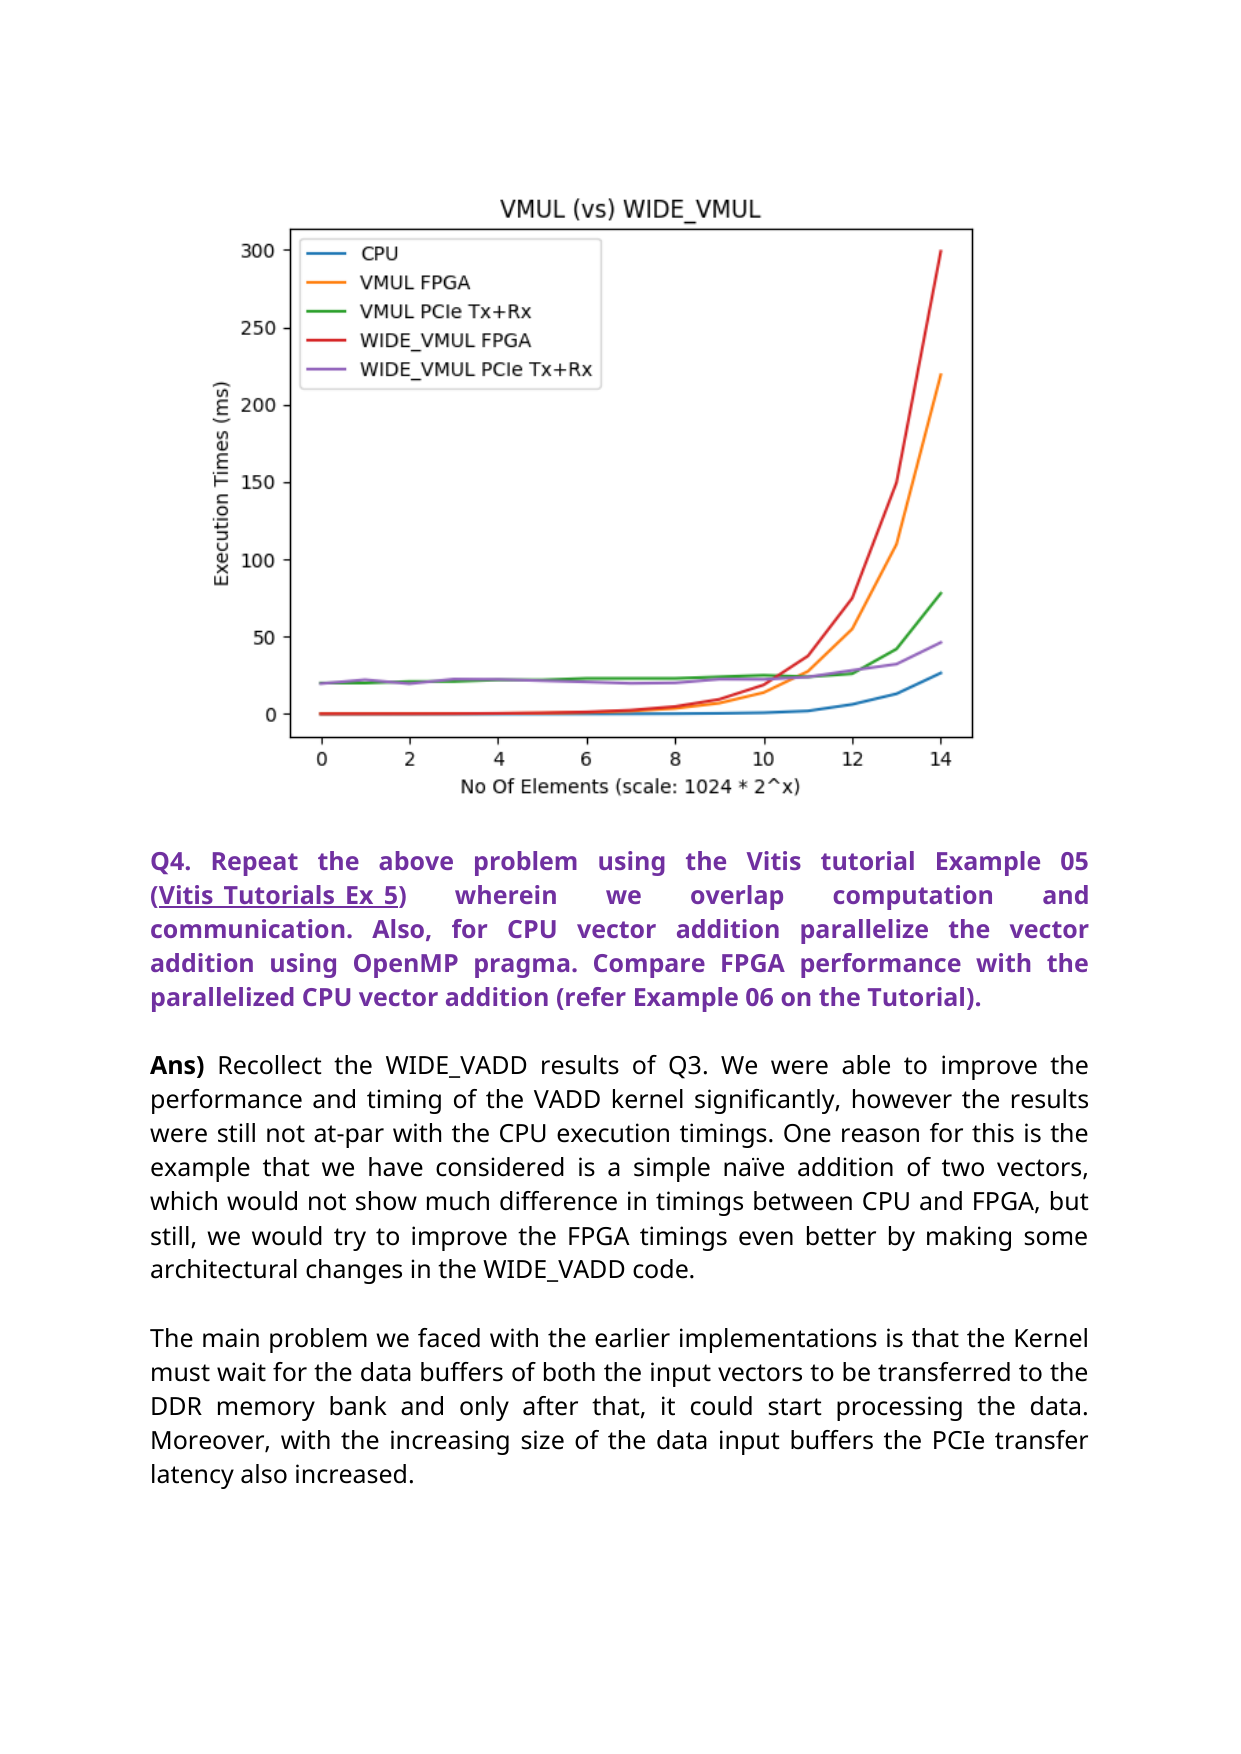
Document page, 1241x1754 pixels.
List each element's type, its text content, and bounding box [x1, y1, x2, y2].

text Q4. Repeat the above problem using the Vitis tutorial Example 05 (Vitis_Tutorials_Ex_5) wherein we overlap computation and communication. Also, for CPU vector addition parallelize the vector addition using OpenMP pragma. Compare FPGA performance with the parallelized CPU vector addition (refer Example 06 on the Tutorial). [150, 843, 1090, 1014]
picture [180, 150, 1060, 810]
text Ans) Recollect the WIDE_VADD results of Q3. We were able to improve the performance and timing of the VADD kernel significantly, however the results were still not at-par with the CPU execution timings. One reason for this is the example that we have considered is a simple naïve addition of two vectors, which would not show much difference in timings between CPU and FPGA, but still, we would try to improve the FPGA timings even better by making some architectural changes in the WIDE_VADD code. [150, 1048, 1090, 1286]
text The main problem we faced with the earlier implementations is that the Kernel must wait for the data buffers of both the input vectors to be transferred to the DDR memory bank and only after that, it could start processing the data. Moreover, with the increasing size of the data input buffers the PCIe transfer latency also increased. [150, 1320, 1090, 1491]
